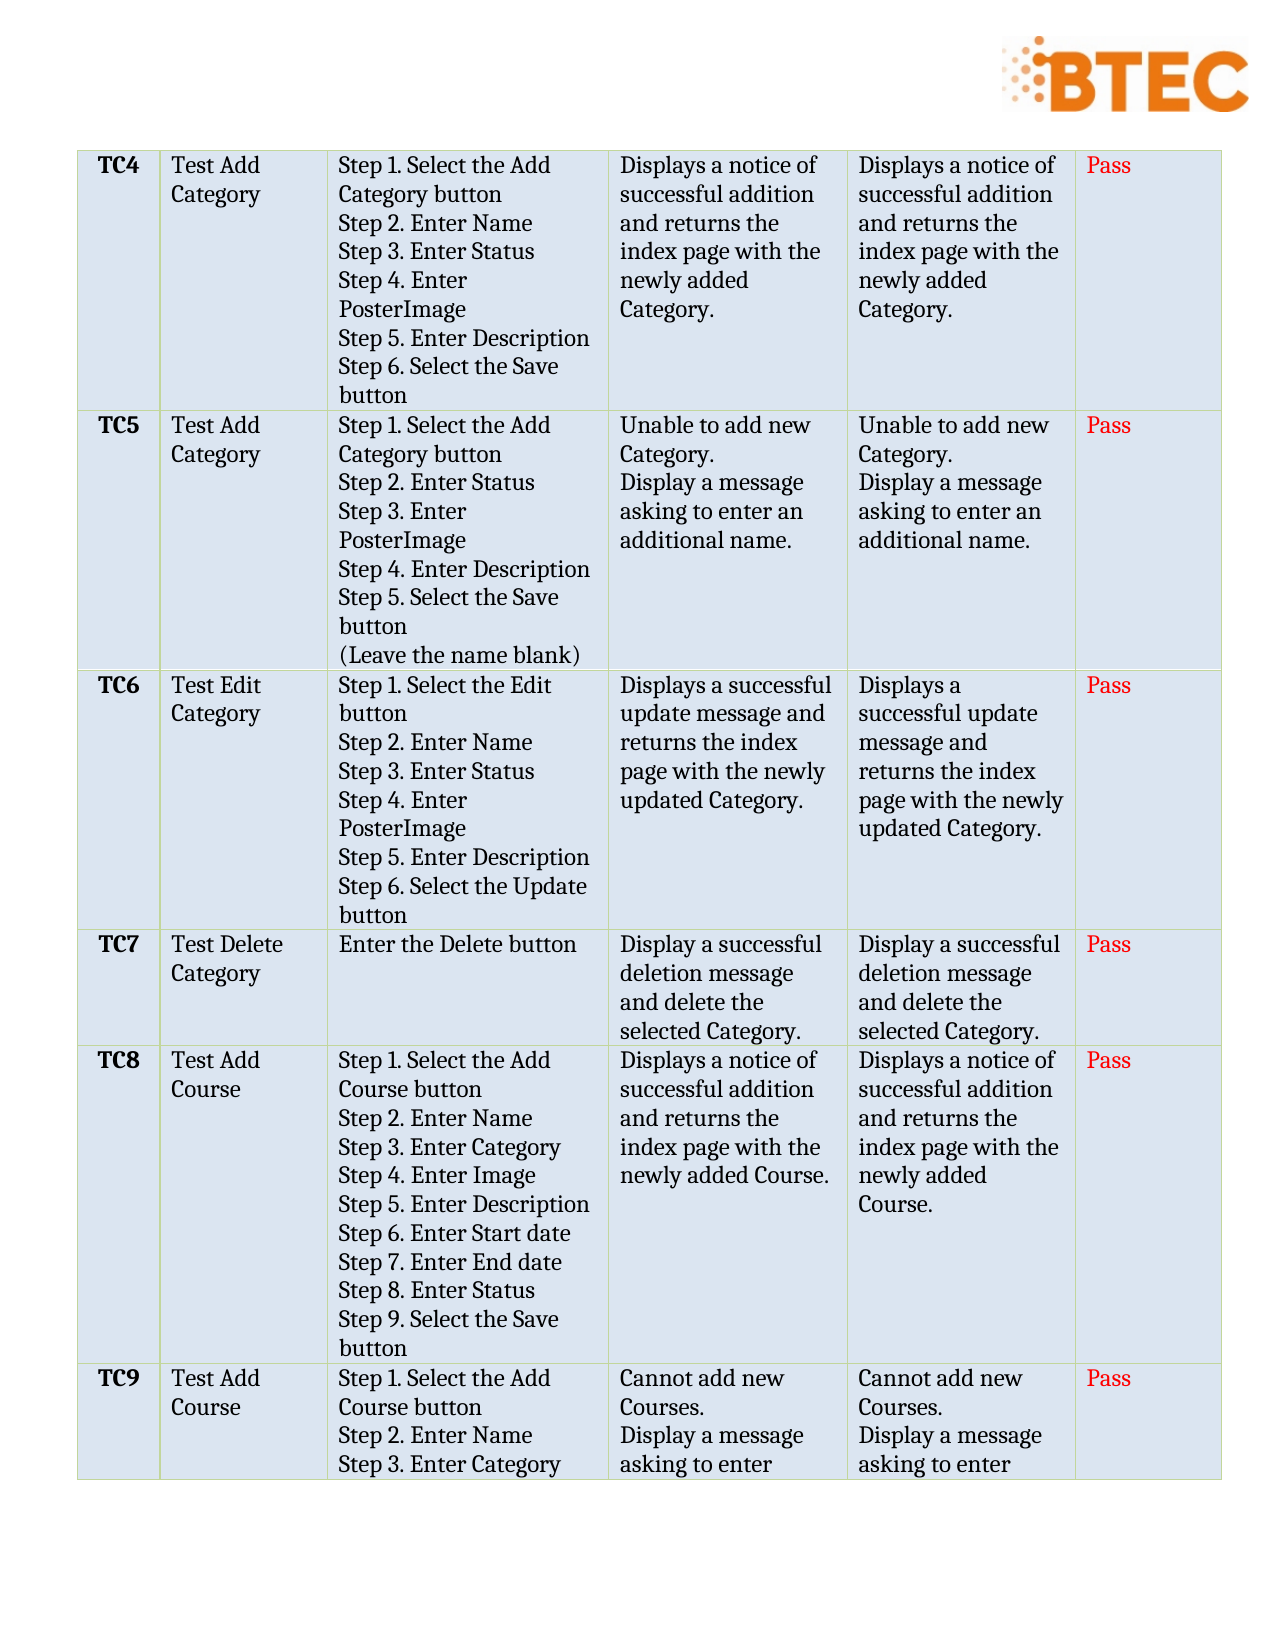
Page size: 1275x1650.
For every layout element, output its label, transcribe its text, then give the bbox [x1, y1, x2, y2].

table_cell Pass [1076, 411, 1221, 669]
table_cell TC8 [78, 1046, 159, 1363]
table_cell Step 1. Select the Add Course button Step 2. Enter Name Step 3. Enter Category Step 4. Enter Image Step 5. Enter Description Step 6. Enter Start date Step 7. Enter End date Step 8. Enter Status Step 9. Select the Save button [328, 1046, 608, 1363]
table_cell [609, 1364, 847, 1479]
table_cell TC7 [78, 930, 159, 1045]
table_cell TC4 [78, 151, 159, 410]
table_cell Step 1. Select the Edit button Step 2. Enter Name Step 3. Enter Status Step 4. Enter PosterImage Step 5. Enter Description Step 6. Select the Update button [328, 671, 608, 929]
table_cell Unable to add new Category. Display a message asking to enter an additional name. [848, 411, 1075, 669]
table_cell Step 1. Select the Add Category button Step 2. Enter Status Step 3. Enter PosterImage Step 4. Enter Description Step 5. Select the Save button (Leave the name blank) [328, 411, 608, 669]
table_cell Pass [1076, 930, 1221, 1045]
table_cell Step 1. Select the Add Category button Step 2. Enter Name Step 3. Enter Status Step 4. Enter PosterImage Step 5. Enter Description Step 6. Select the Save button [328, 151, 608, 410]
table_cell Test Add Category [161, 411, 327, 669]
table_cell Displays a notice of successful addition and returns the index page with the newly added Course. [848, 1046, 1075, 1363]
table_cell Test Delete Category [161, 930, 327, 1045]
table_cell Pass [1076, 1046, 1221, 1363]
table_cell Test Edit Category [161, 671, 327, 929]
table_cell TC9 [78, 1364, 159, 1479]
picture [1001, 36, 1249, 112]
table_cell Displays a notice of successful addition and returns the index page with the newly added Category. [609, 151, 847, 410]
table_cell Pass [1076, 1364, 1221, 1479]
table_cell TC5 [78, 411, 159, 669]
table_cell Pass [1076, 671, 1221, 929]
table_cell Test Add Course [161, 1046, 327, 1363]
table_cell Enter the Delete button [328, 930, 608, 1045]
table_cell Test Add Course [161, 1364, 327, 1479]
table_cell Display a successful deletion message and delete the selected Category. [609, 930, 847, 1045]
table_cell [848, 1364, 1075, 1479]
table_cell Displays a successful update message and returns the index page with the newly updated Category. [848, 671, 1075, 929]
table_cell Unable to add new Category. Display a message asking to enter an additional name. [609, 411, 847, 669]
table_cell TC6 [78, 671, 159, 929]
table_cell Test Add Category [161, 151, 327, 410]
table_cell Displays a notice of successful addition and returns the index page with the newly added Category. [848, 151, 1075, 410]
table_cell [328, 1364, 608, 1479]
table_cell Displays a successful update message and returns the index page with the newly updated Category. [609, 671, 847, 929]
table_cell Display a successful deletion message and delete the selected Category. [848, 930, 1075, 1045]
table_cell Pass [1076, 151, 1221, 410]
table_cell Displays a notice of successful addition and returns the index page with the newly added Course. [609, 1046, 847, 1363]
